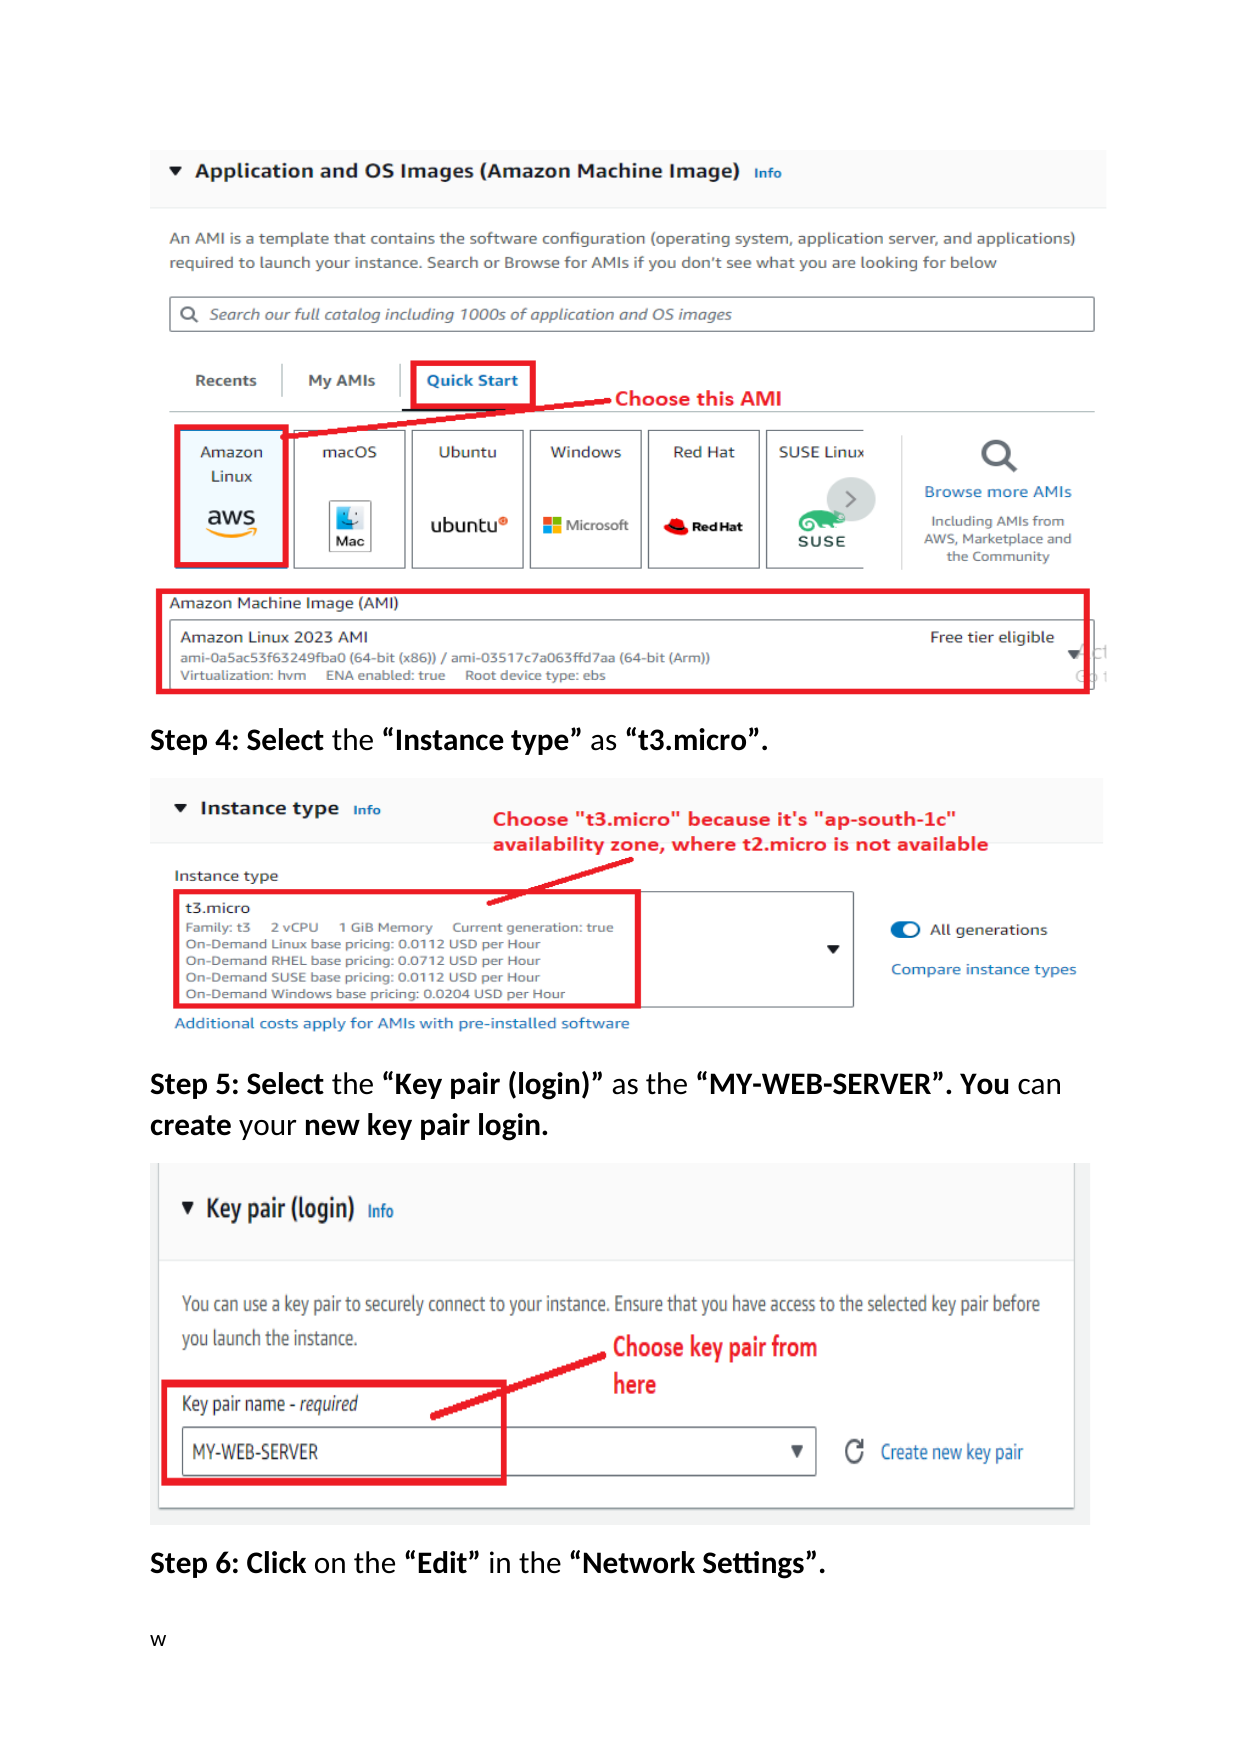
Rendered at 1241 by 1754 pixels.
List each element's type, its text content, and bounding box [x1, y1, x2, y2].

text Step 5: Select the “Key pair (login)” as the “MY-WEB-SERVER”. You can create your new key pair login. [150, 1064, 1090, 1143]
picture [150, 150, 1107, 702]
text Step 6: Click on the “Edit” in the “Network Settings”. [150, 1543, 1090, 1581]
picture [150, 1163, 1091, 1525]
picture [150, 778, 1104, 1046]
text Step 4: Select the “Instance type” as “t3.micro”. [150, 720, 1090, 758]
